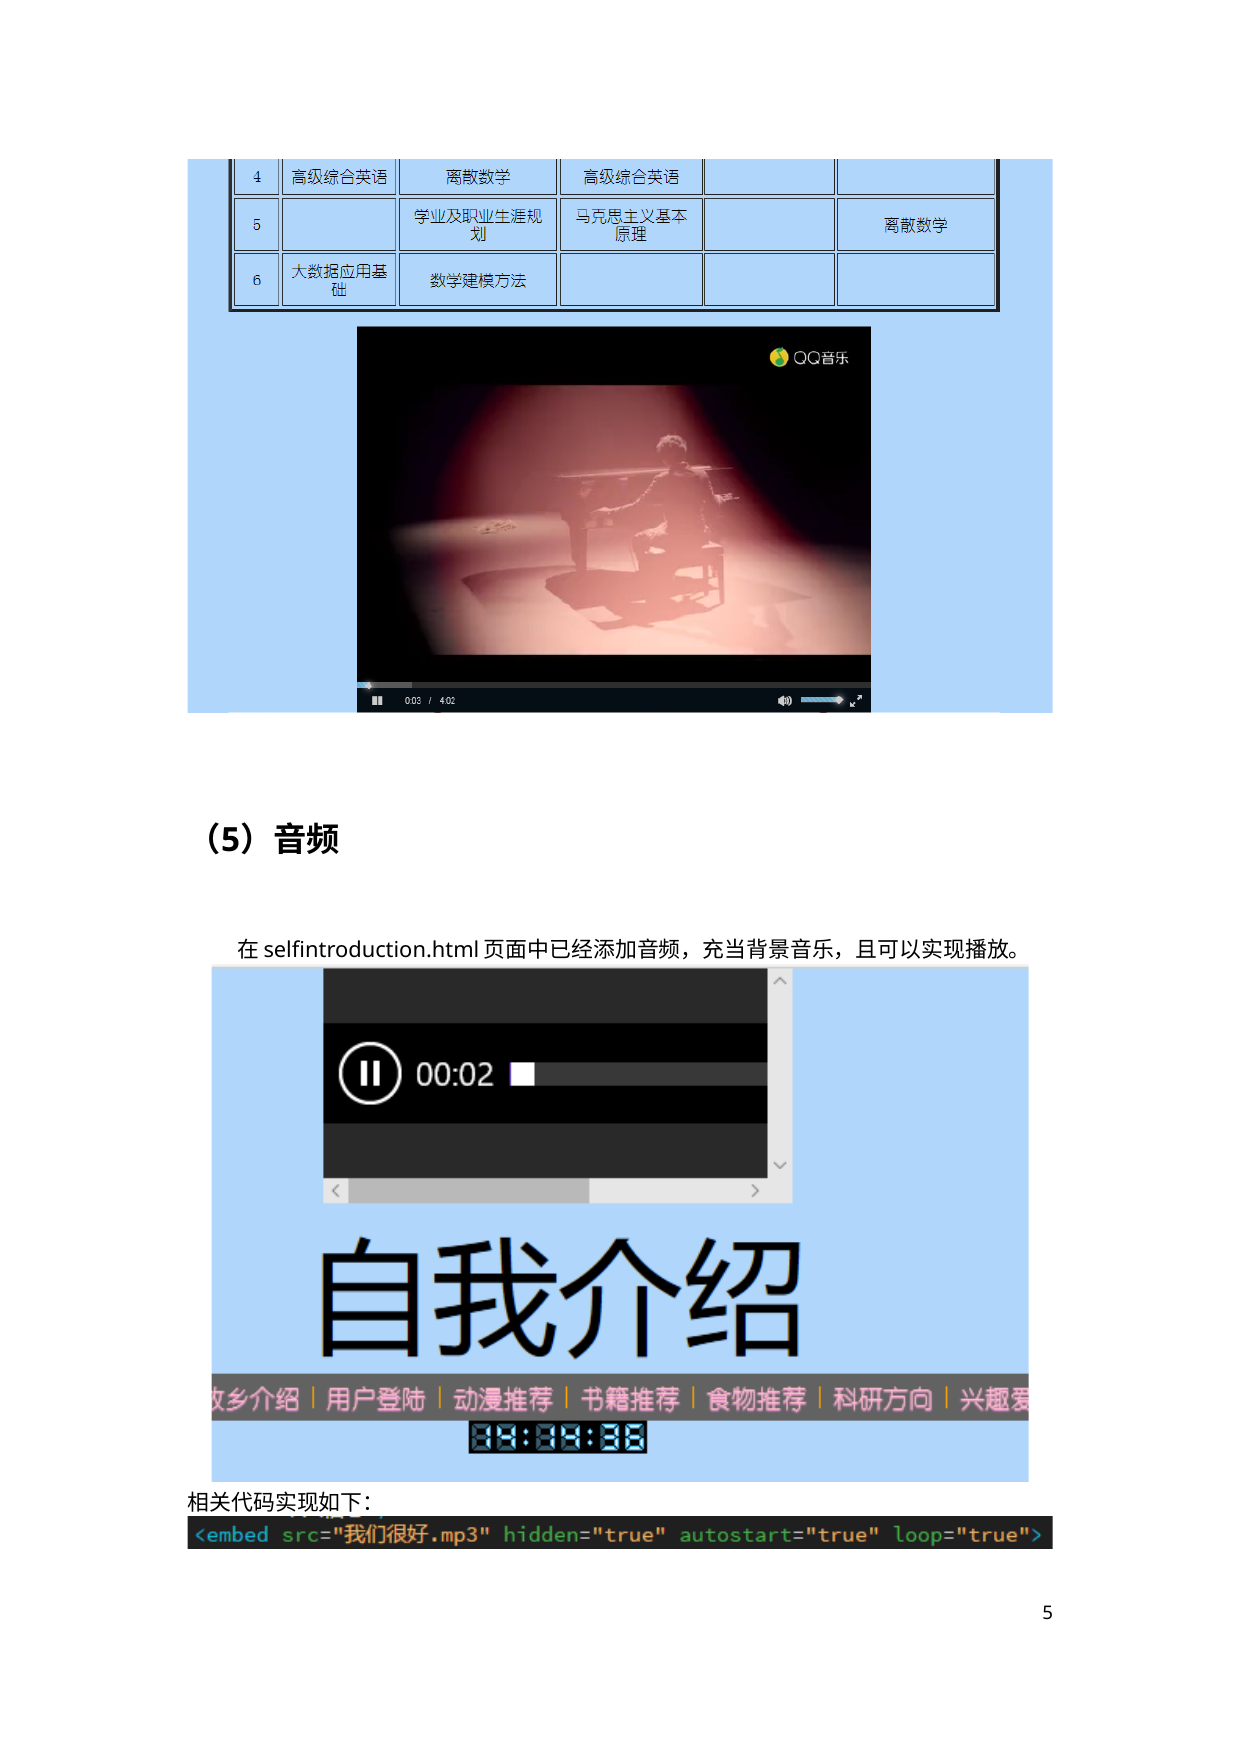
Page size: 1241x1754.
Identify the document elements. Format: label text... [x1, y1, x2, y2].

picture [187, 159, 1053, 713]
text 在selfintroduction.html页面中已经添加音频，充当背景音乐，且可以实现播放。 [187, 932, 1053, 964]
subtitle （5）音频 [187, 804, 1053, 869]
text 相关代码实现如下： [187, 1484, 1053, 1516]
picture [211, 964, 1029, 1482]
picture [187, 1516, 1053, 1549]
